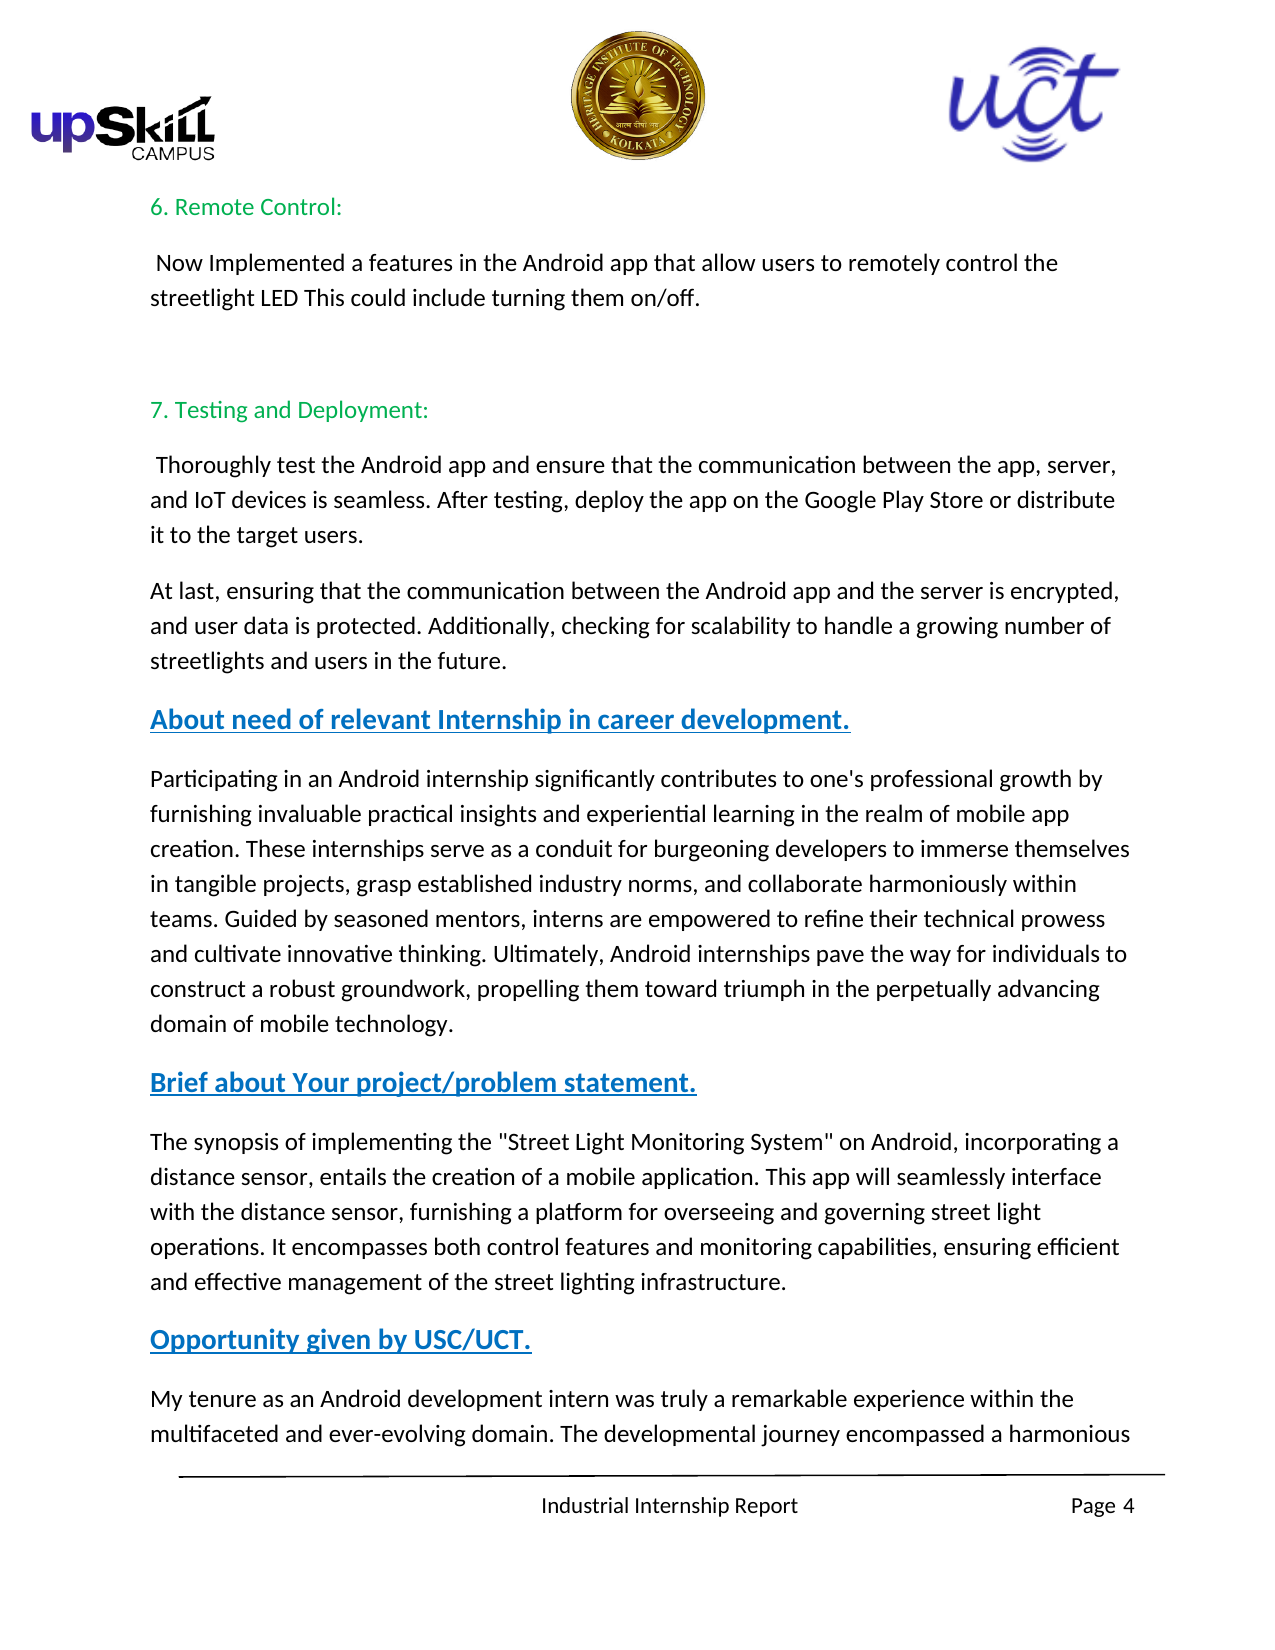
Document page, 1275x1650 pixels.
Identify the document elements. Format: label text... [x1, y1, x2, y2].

picture [0, 83, 246, 164]
text Now Implemented a features in the Android app that allow users to remotely control the streetlight LED This could include turning them on/off. [150, 247, 1134, 313]
text 7. Testing and Deployment: [150, 394, 1134, 424]
text At last, ensuring that the communication between the Android app and the server is encrypted, and user data is protected. Additionally, checking for scalability to handle a growing number of streetlights and users in the future. [150, 575, 1134, 676]
picture [567, 28, 708, 164]
text Brief about Your project/problem statement. [150, 1064, 1134, 1099]
text About need of relevant Internship in career development. [150, 701, 1134, 737]
text The synopsis of implementing the "Street Light Monitoring System" on Android, incorporating a distance sensor, entails the creation of a mobile application. This app will seamlessly interface with the distance sensor, furnishing a platform for overseeing and governing street light operations. It encompasses both control features and monitoring capabilities, ensuring efficient and effective management of the street lighting infrastructure. [150, 1126, 1134, 1296]
text Participating in an Android internship significantly contributes to one's professional growth by furnishing invaluable practical insights and experiential learning in the realm of mobile app creation. These internships serve as a conduit for burgeoning developers to immerse themselves in tangible projects, grasp established industry norms, and collaborate harmoniously within teams. Guided by seasoned mentors, interns are empowered to refine their technical prowess and cultivate innovative thinking. Ultimately, Android internships pave the way for individuals to construct a robust groundwork, propelling them toward triumph in the perpetually advancing domain of mobile technology. [150, 763, 1134, 1038]
text Opportunity given by USC/UCT. [150, 1321, 1134, 1357]
picture [946, 38, 1125, 164]
text 6. Remote Control: [150, 191, 1134, 222]
text Thoroughly test the Android app and ensure that the communication between the app, server, and IoT devices is seamless. After testing, deploy the app on the Google Play Store or distribute it to the target users. [150, 449, 1134, 550]
